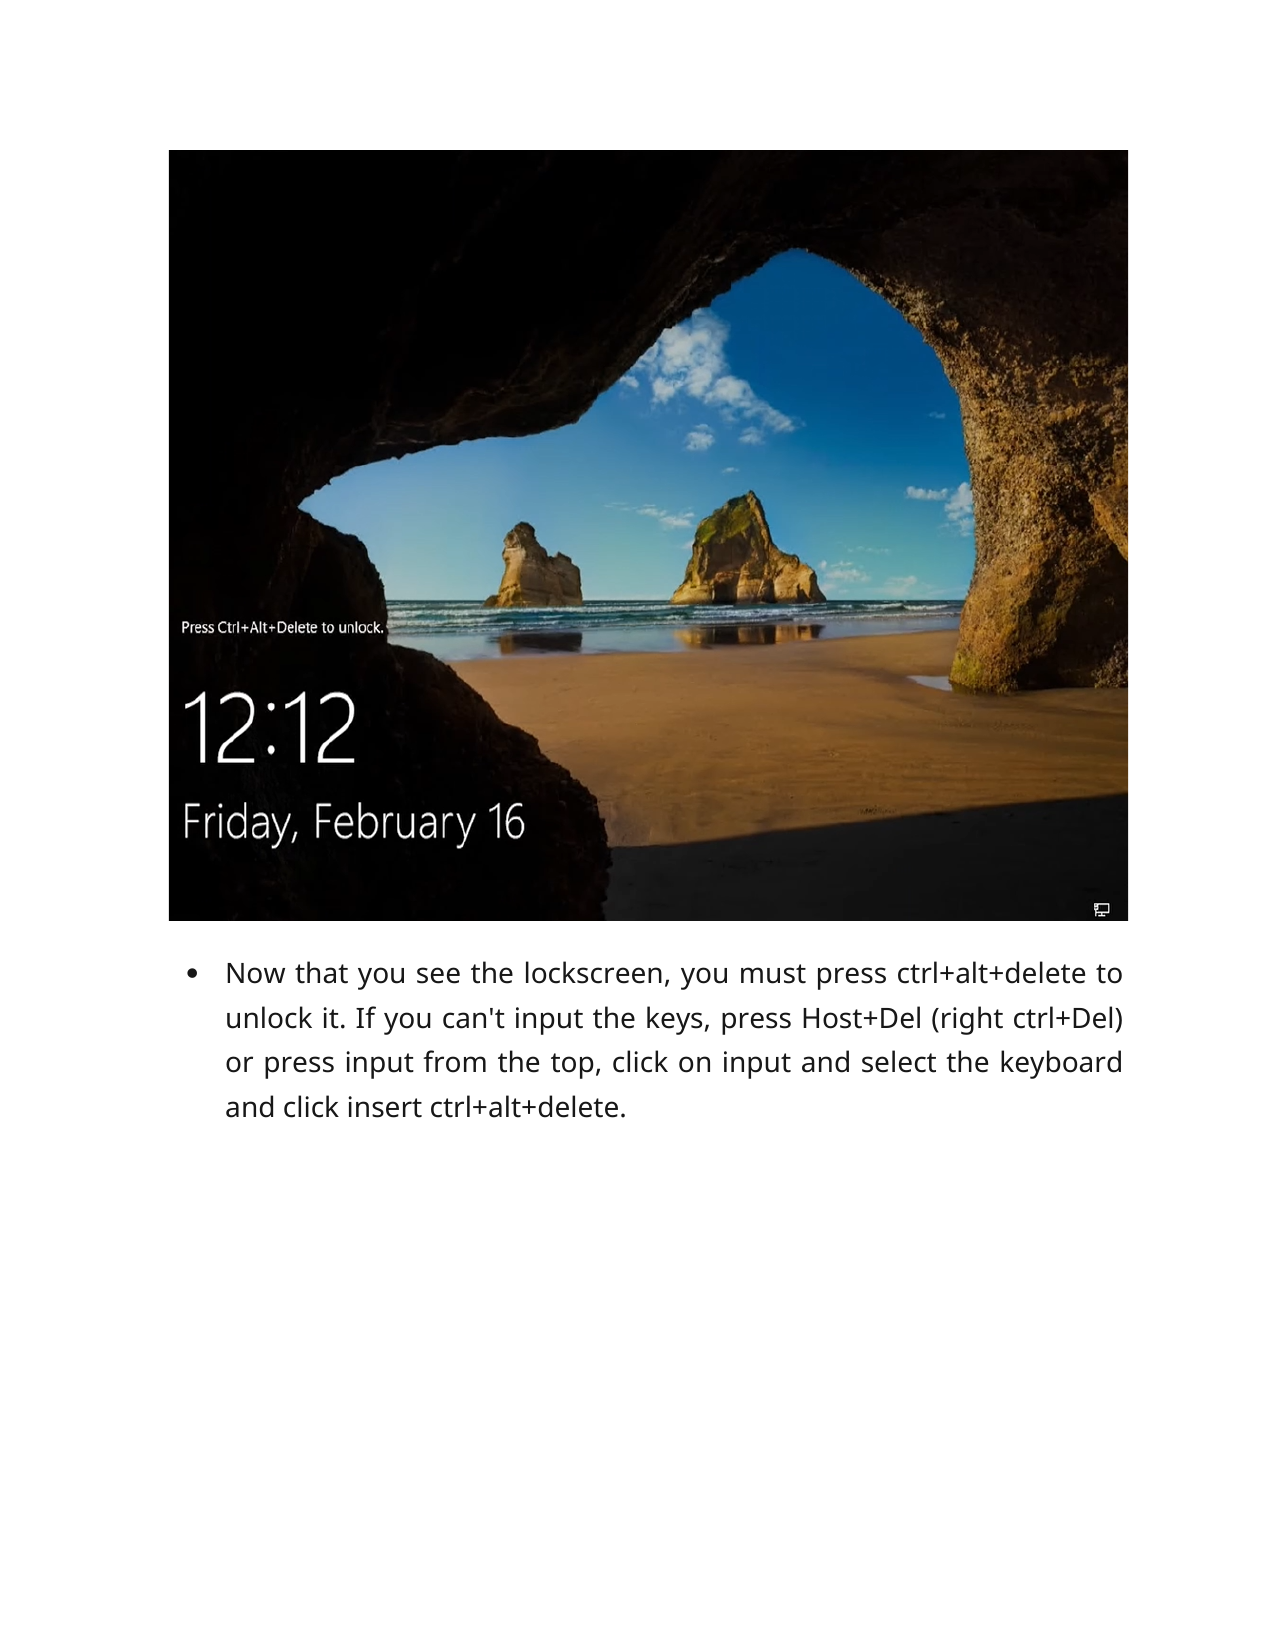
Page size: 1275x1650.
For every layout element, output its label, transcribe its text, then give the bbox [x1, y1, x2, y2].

list Now that you see the lockscreen, you must press ctrl+alt+delete to unlock it. If you can't input the keys, press Host+Del (right ctrl+Del) or press input from the top, click on input and select the keyboard and click insert ctrl+alt+delete. [187, 954, 1125, 1125]
